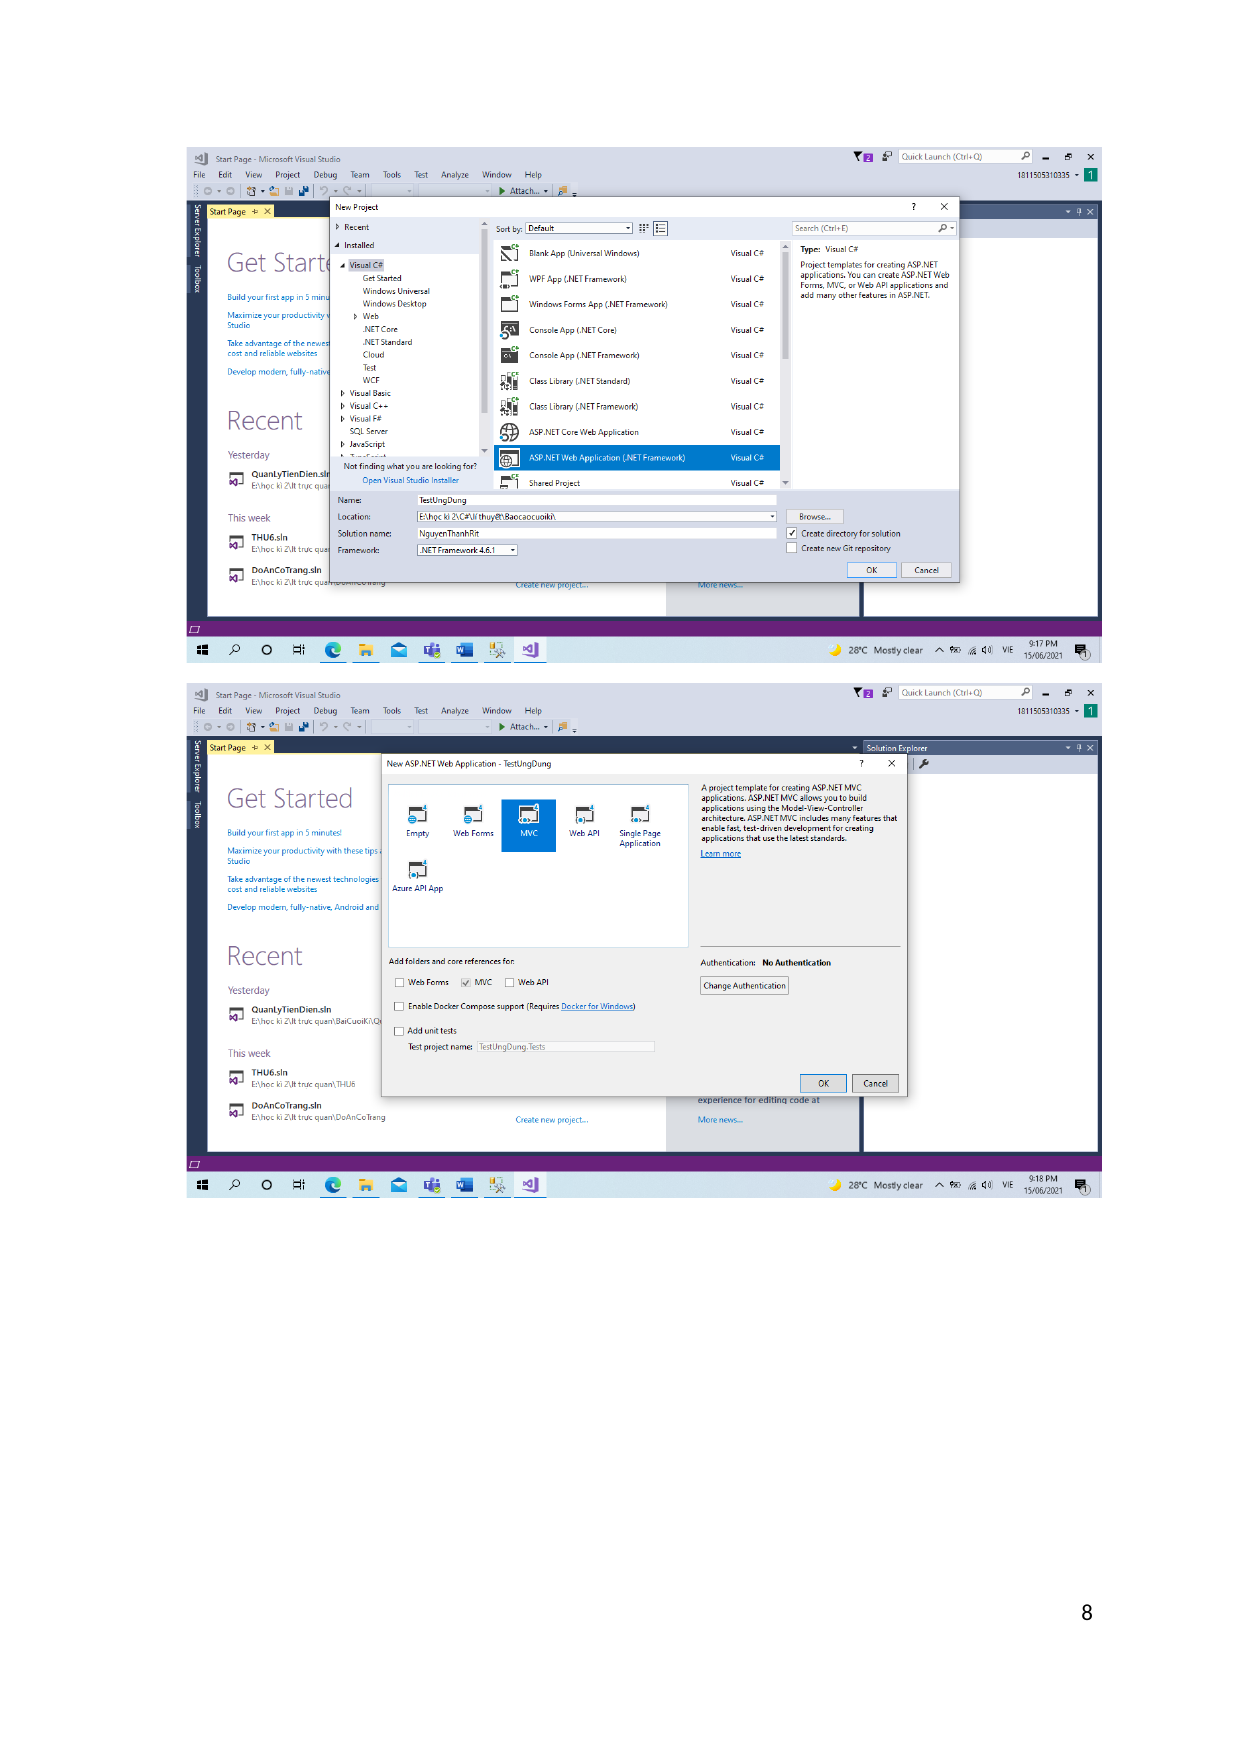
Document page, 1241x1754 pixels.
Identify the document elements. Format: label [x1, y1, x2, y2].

picture [186, 683, 1102, 1198]
picture [186, 147, 1102, 663]
